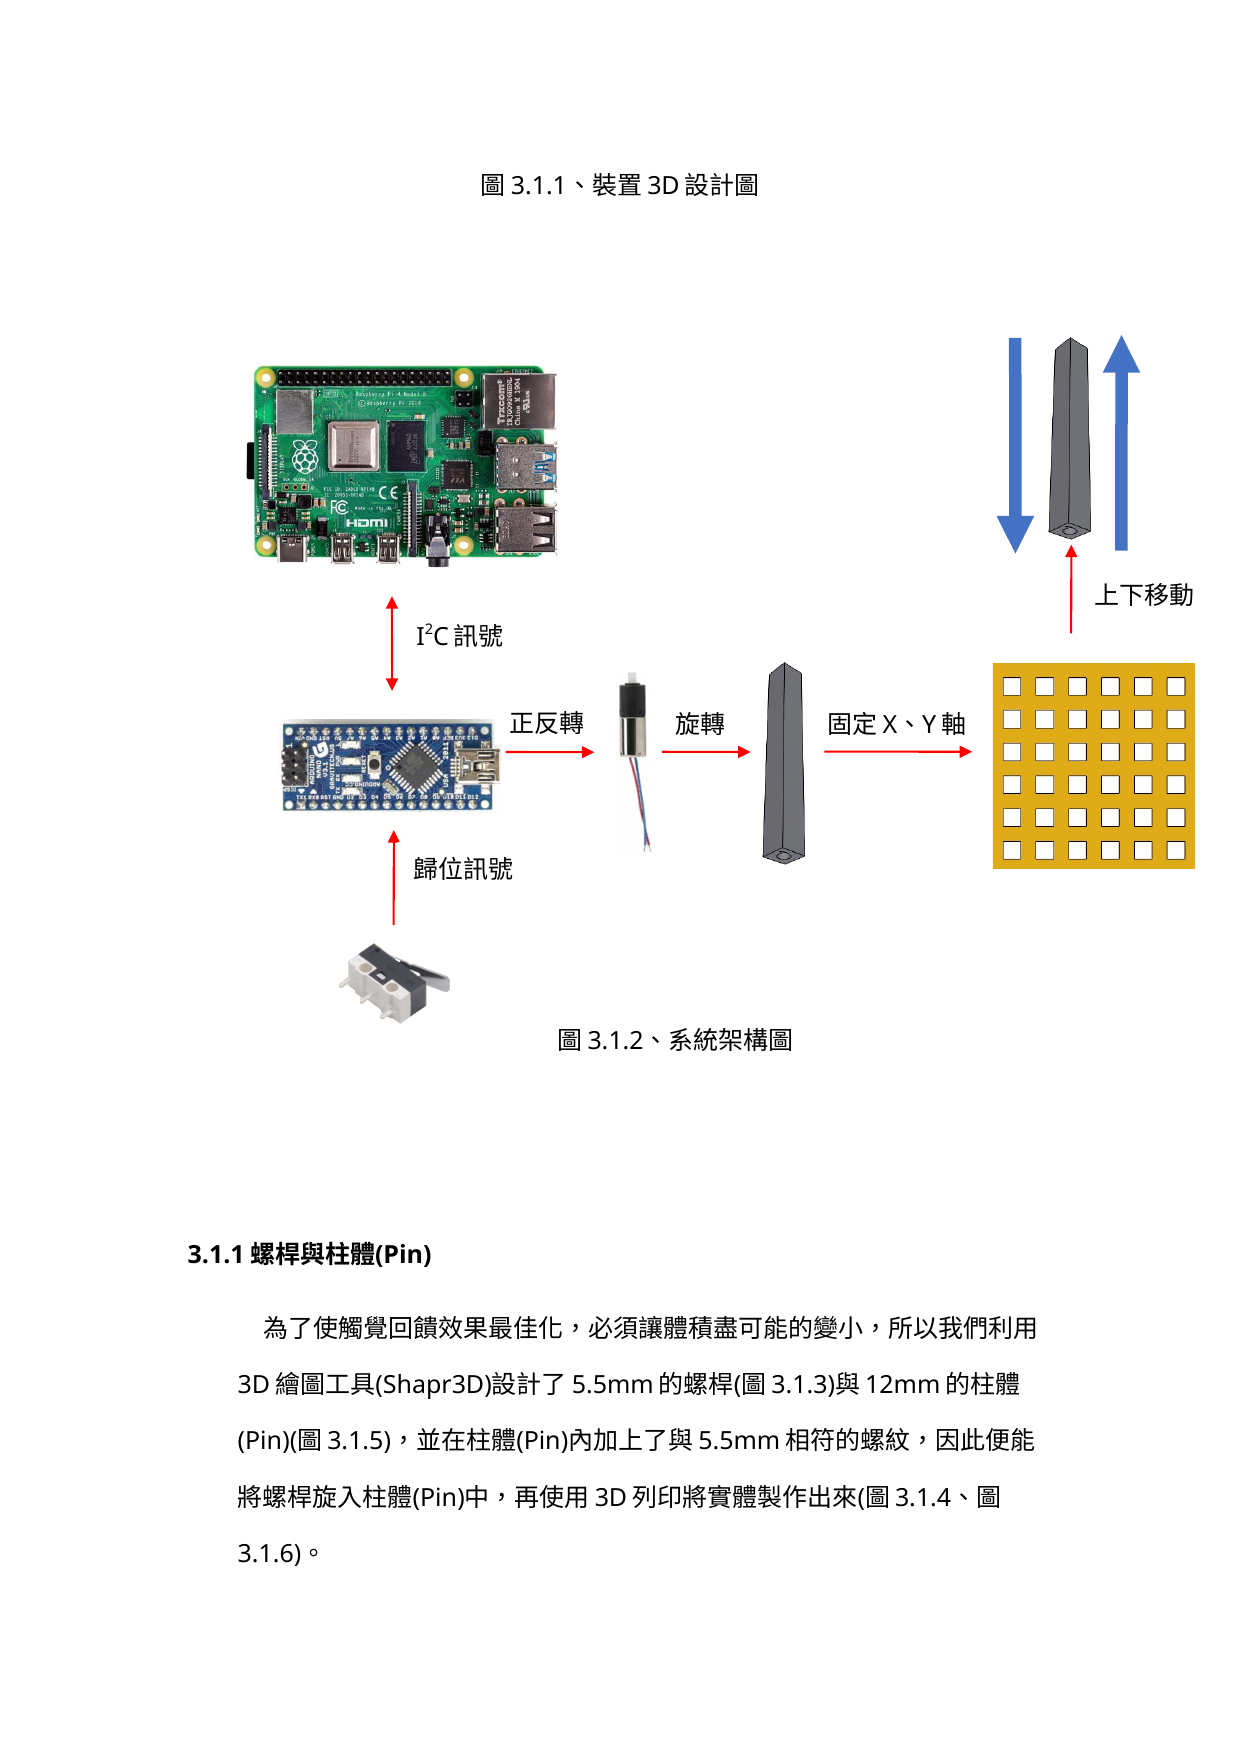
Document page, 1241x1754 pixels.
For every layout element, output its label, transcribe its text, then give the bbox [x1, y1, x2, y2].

picture [615, 672, 652, 853]
text 圖3.1.1、裝置3D設計圖 [187, 164, 1053, 202]
picture [328, 940, 455, 1027]
picture [278, 719, 503, 814]
picture [731, 648, 829, 879]
picture [1017, 323, 1116, 554]
picture [244, 364, 561, 569]
text 3.1.1螺桿與柱體(Pin) [187, 1234, 1053, 1271]
text 為了使觸覺回饋效果最佳化，必須讓體積盡可能的變小，所以我們利用3D繪圖工具(Shapr3D)設計了5.5mm的螺桿(圖3.1.3)與12mm的柱體(Pin)(圖3.1.5)，並在柱體(Pin)內加上了與5.5mm相符的螺紋，因此便能將螺桿旋入柱體(Pin)中，再使用3D列印將實體製作出來(圖3.1.4、圖3.1.6)。 [237, 1308, 1053, 1570]
picture [992, 663, 1196, 869]
